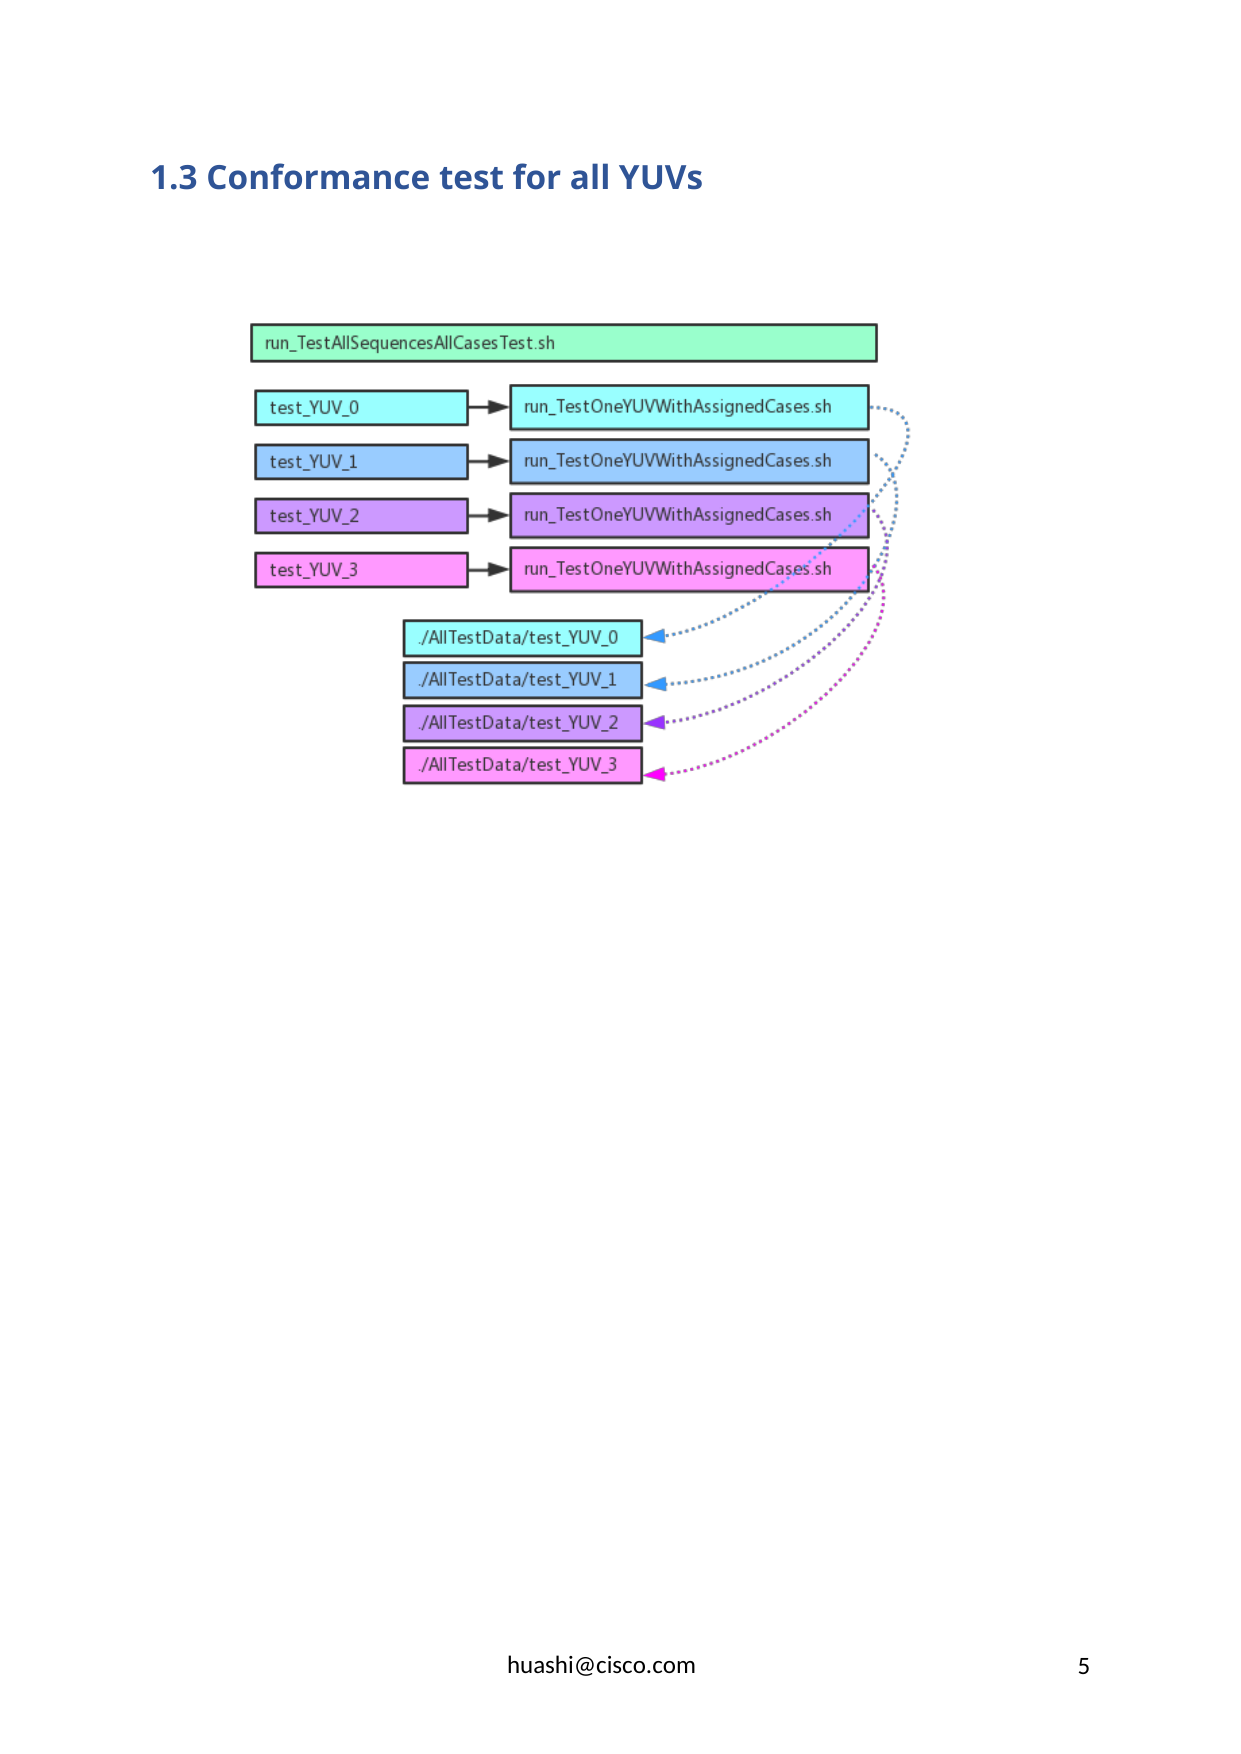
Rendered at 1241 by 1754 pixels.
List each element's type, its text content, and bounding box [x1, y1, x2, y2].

picture [187, 260, 1040, 825]
subtitle 1.3 Conformance test for all YUVs [150, 154, 1090, 199]
